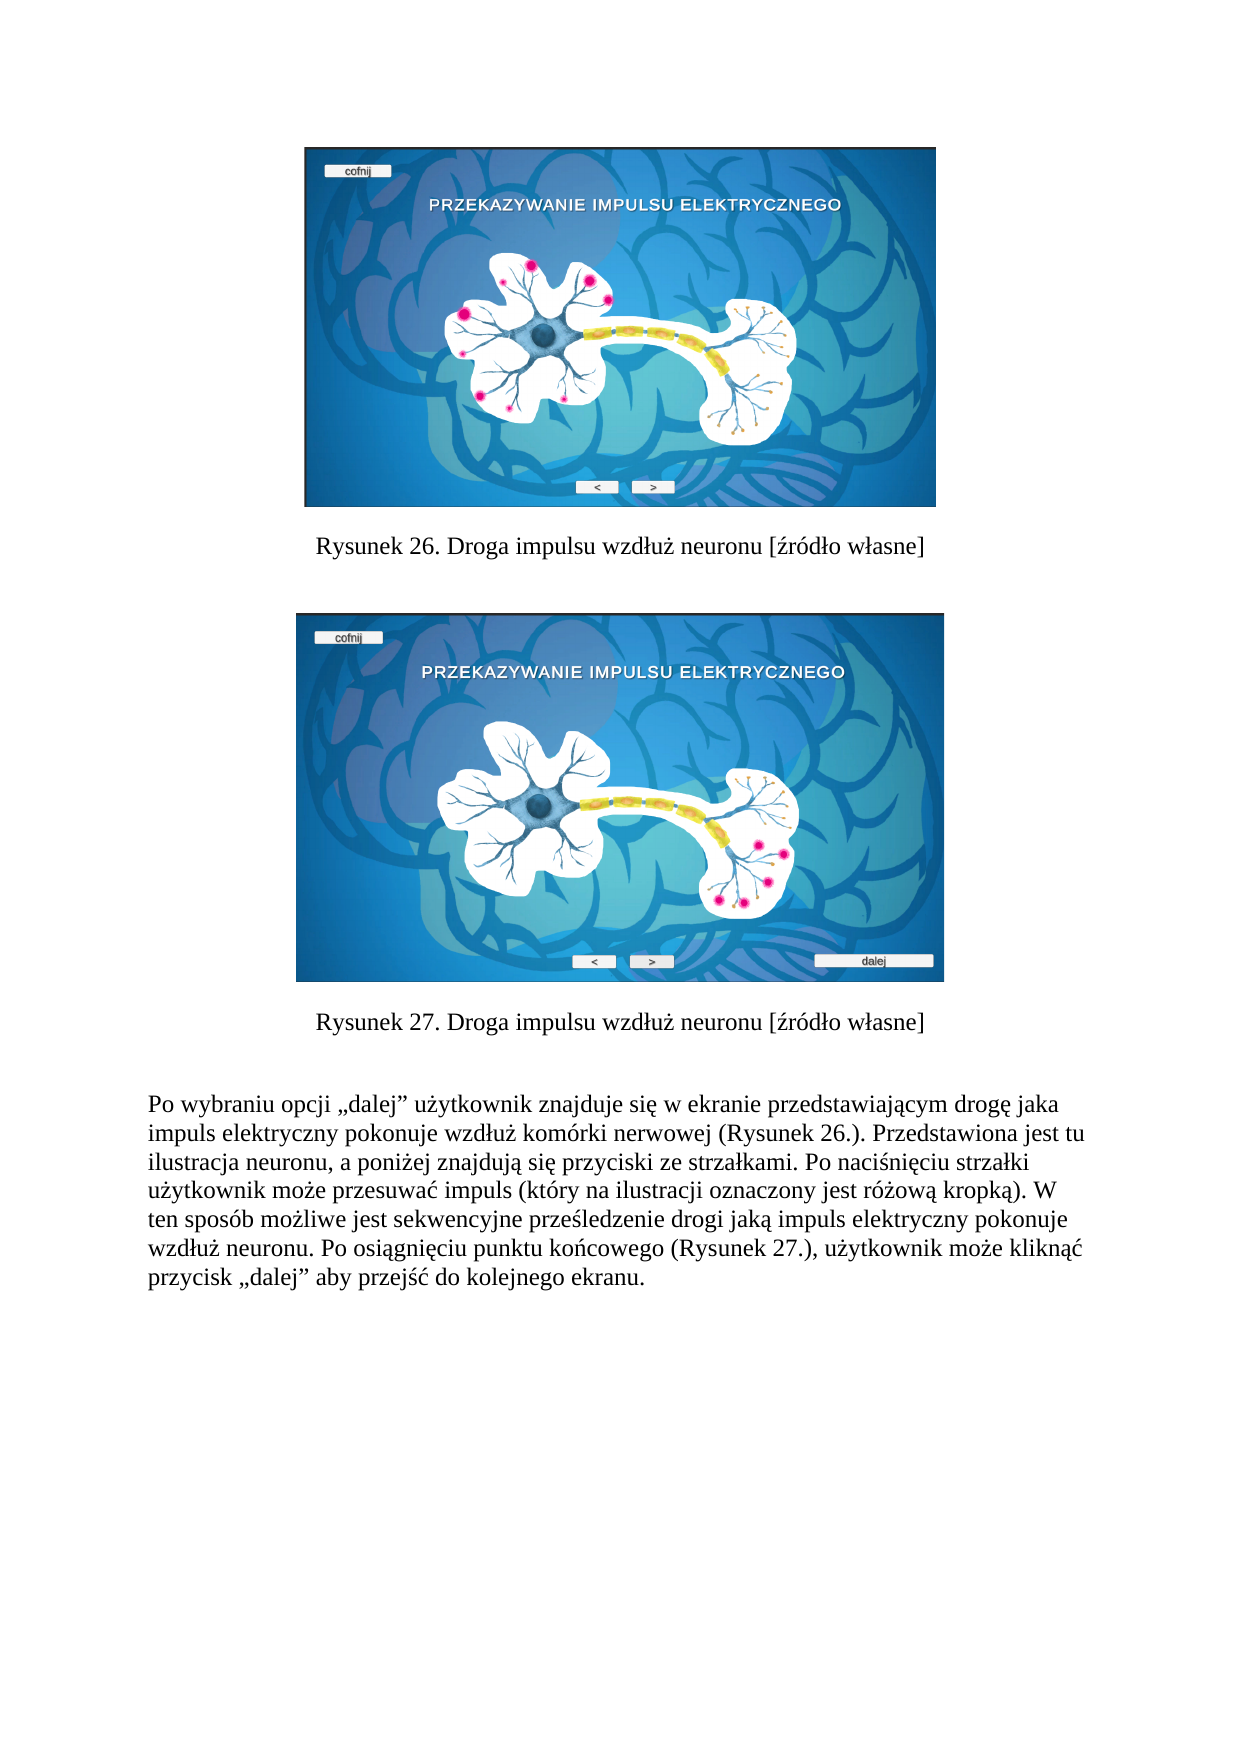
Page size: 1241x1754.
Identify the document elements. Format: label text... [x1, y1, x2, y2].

text Po wybraniu opcji „dalej” użytkownik znajduje się w ekranie przedstawiającym drogę jaka impuls elektryczny pokonuje wzdłuż komórki nerwowej (Rysunek 26.). Przedstawiona jest tu ilustracja neuronu, a poniżej znajdują się przyciski ze strzałkami. Po naciśnięciu strzałki użytkownik może przesuwać impuls (który na ilustracji oznaczony jest różową kropką). W ten sposób możliwe jest sekwencyjne prześledzenie drogi jaką impuls elektryczny pokonuje wzdłuż neuronu. Po osiągnięciu punktu końcowego (Rysunek 27.), użytkownik może kliknąć przycisk „dalej” aby przejść do kolejnego ekranu. [148, 1089, 1093, 1291]
text Rysunek 26. Droga impulsu wzdłuż neuronu [źródło własne] [148, 531, 1093, 560]
picture [296, 613, 945, 982]
text Rysunek 27. Droga impulsu wzdłuż neuronu [źródło własne] [148, 1007, 1093, 1036]
picture [304, 147, 936, 507]
